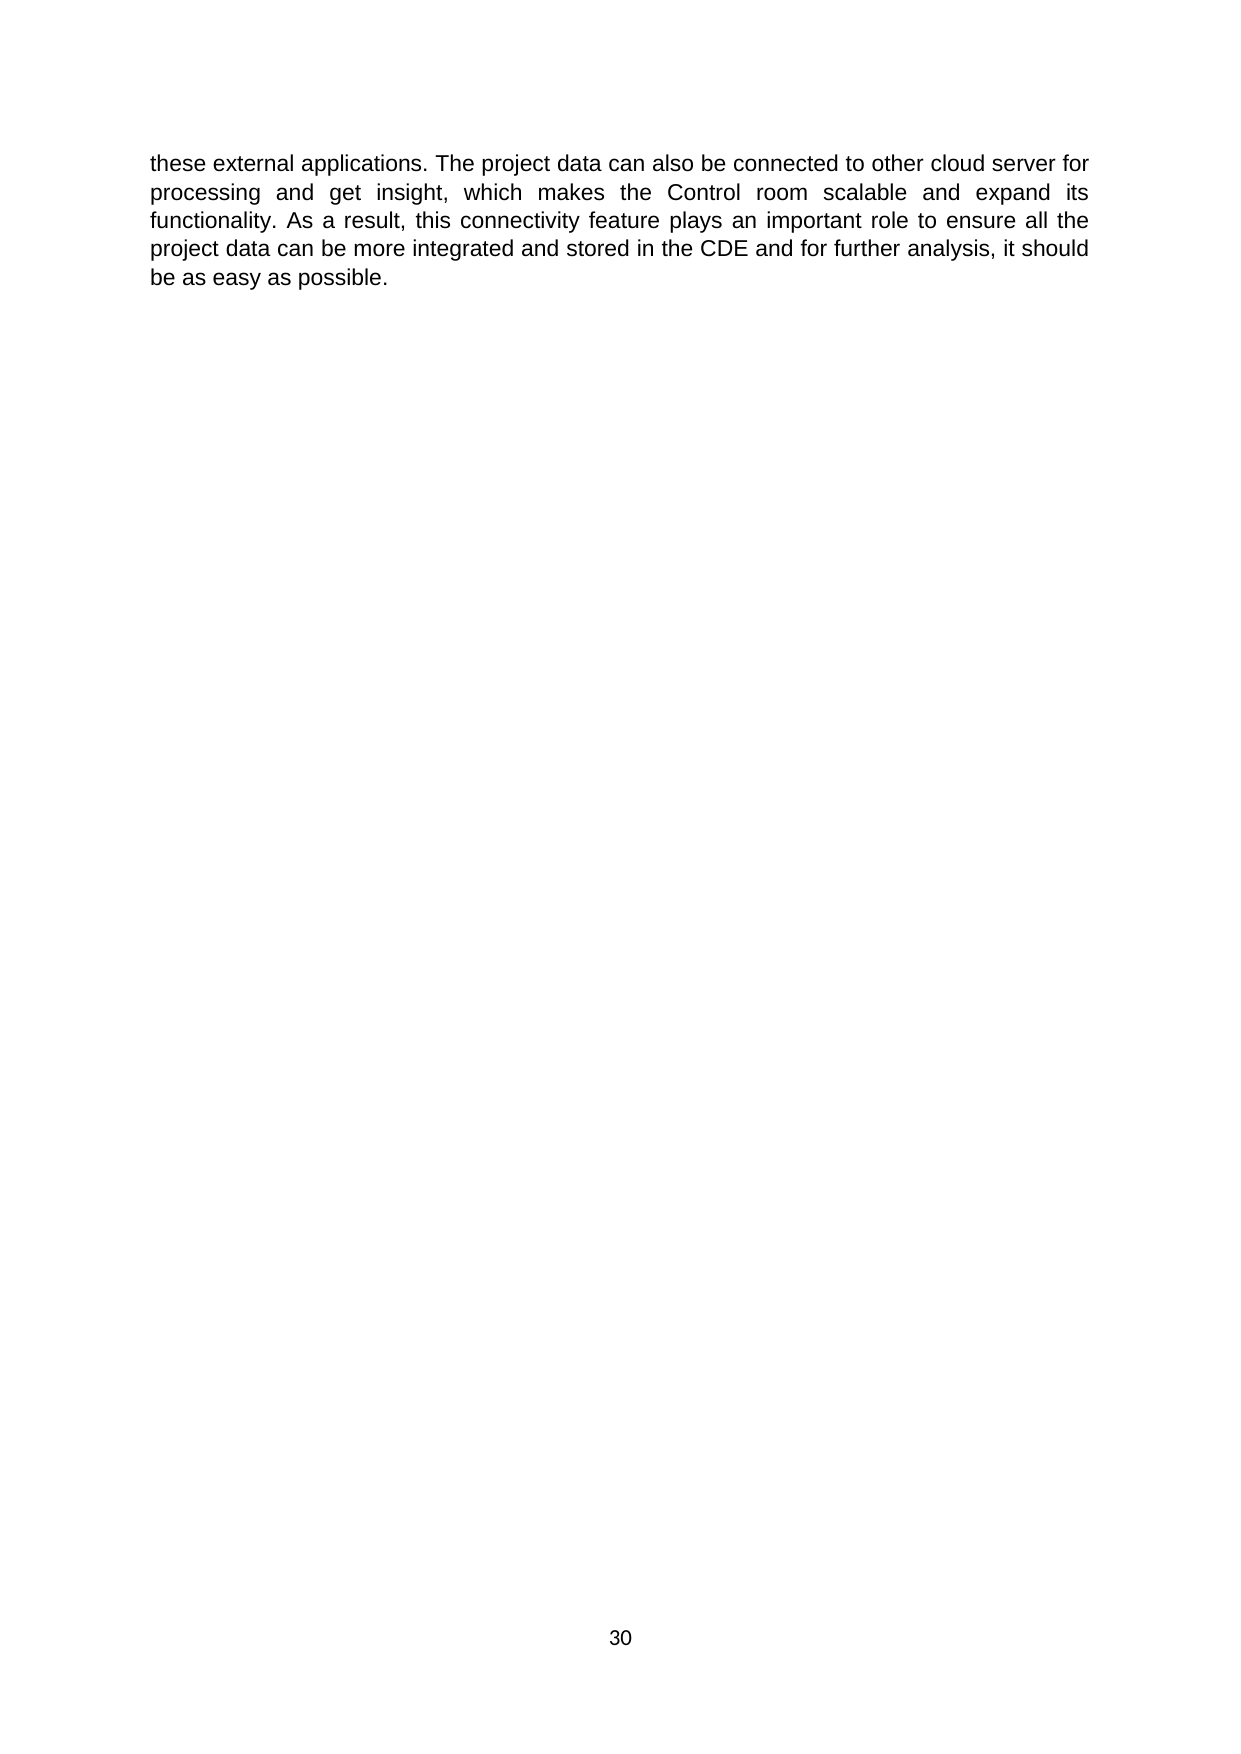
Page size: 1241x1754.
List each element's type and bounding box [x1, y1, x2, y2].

text [150, 150, 1090, 290]
